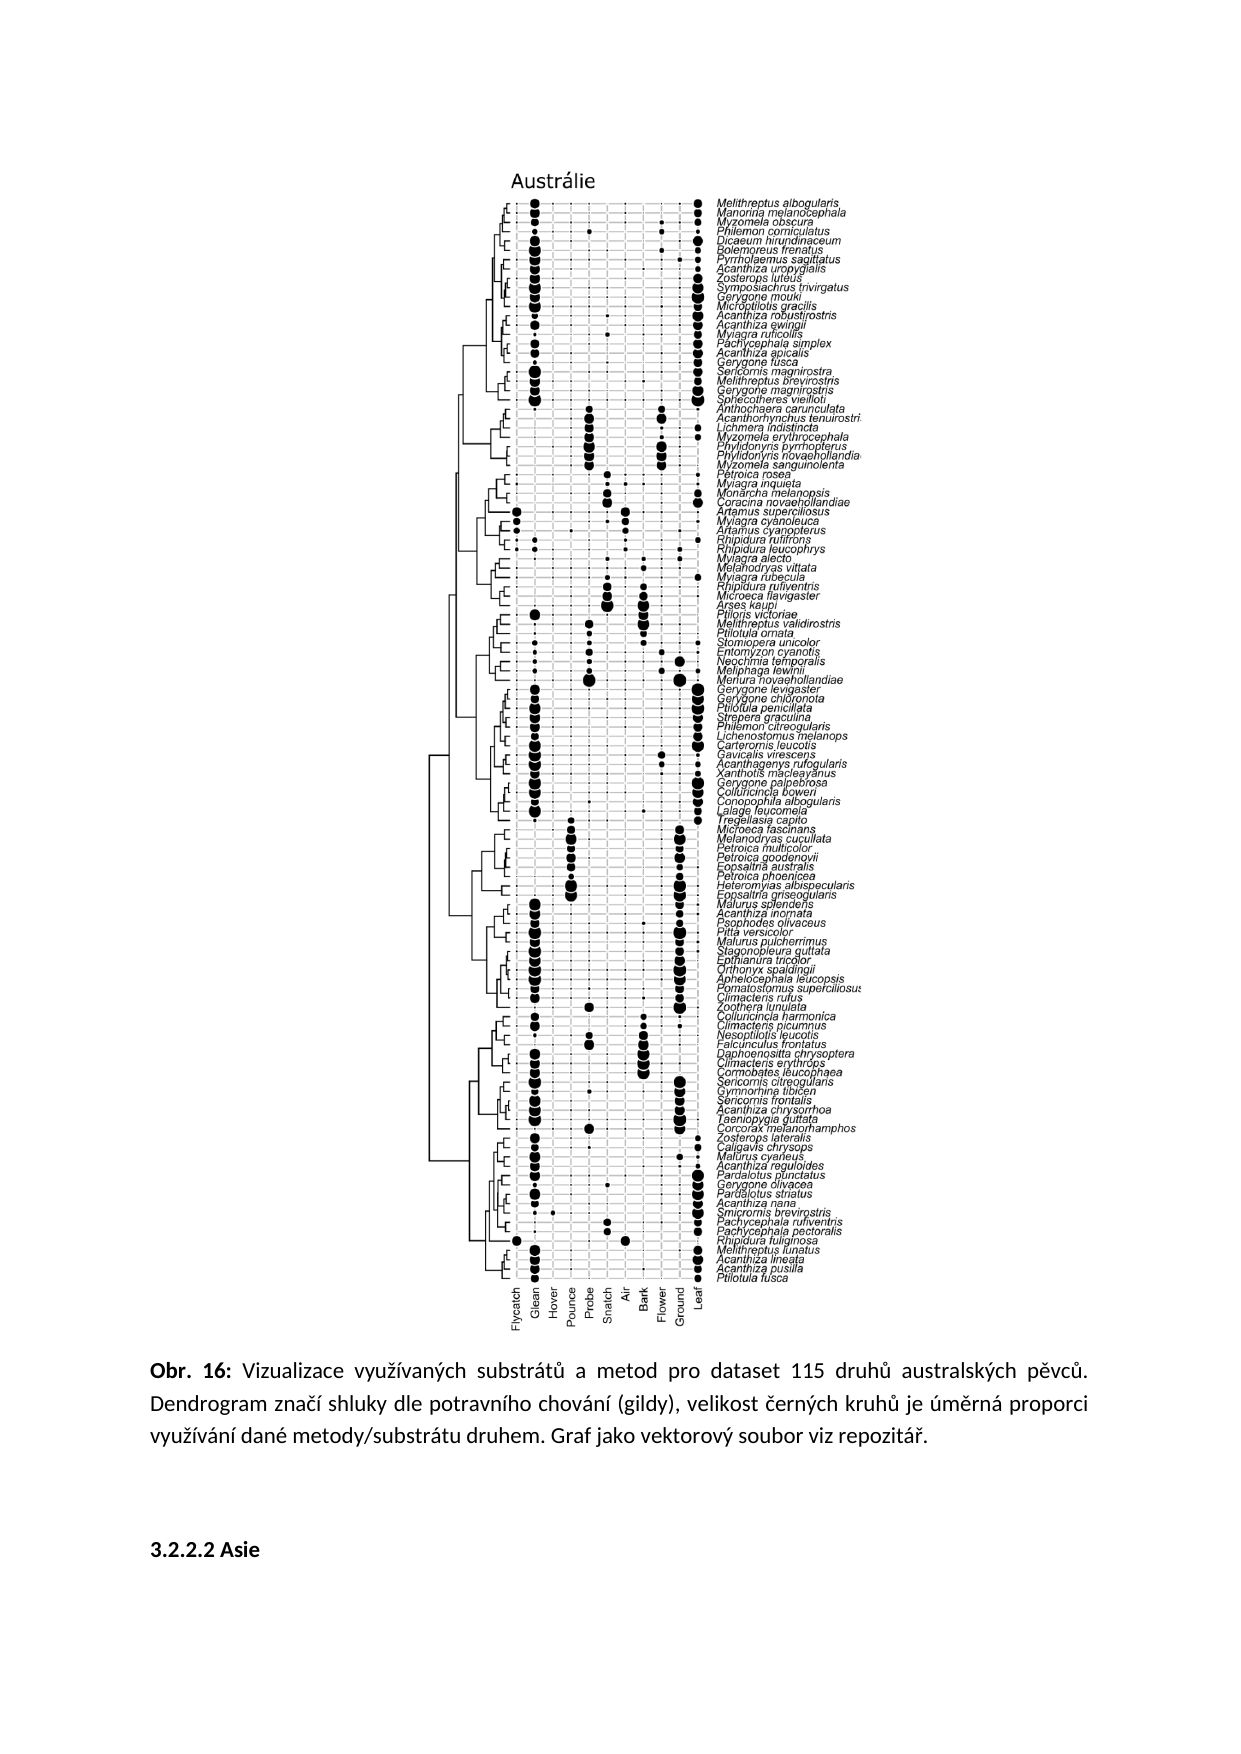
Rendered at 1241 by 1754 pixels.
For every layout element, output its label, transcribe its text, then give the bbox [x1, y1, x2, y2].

picture [332, 165, 909, 1353]
text 3.2.2.2 Asie [150, 1535, 1090, 1563]
